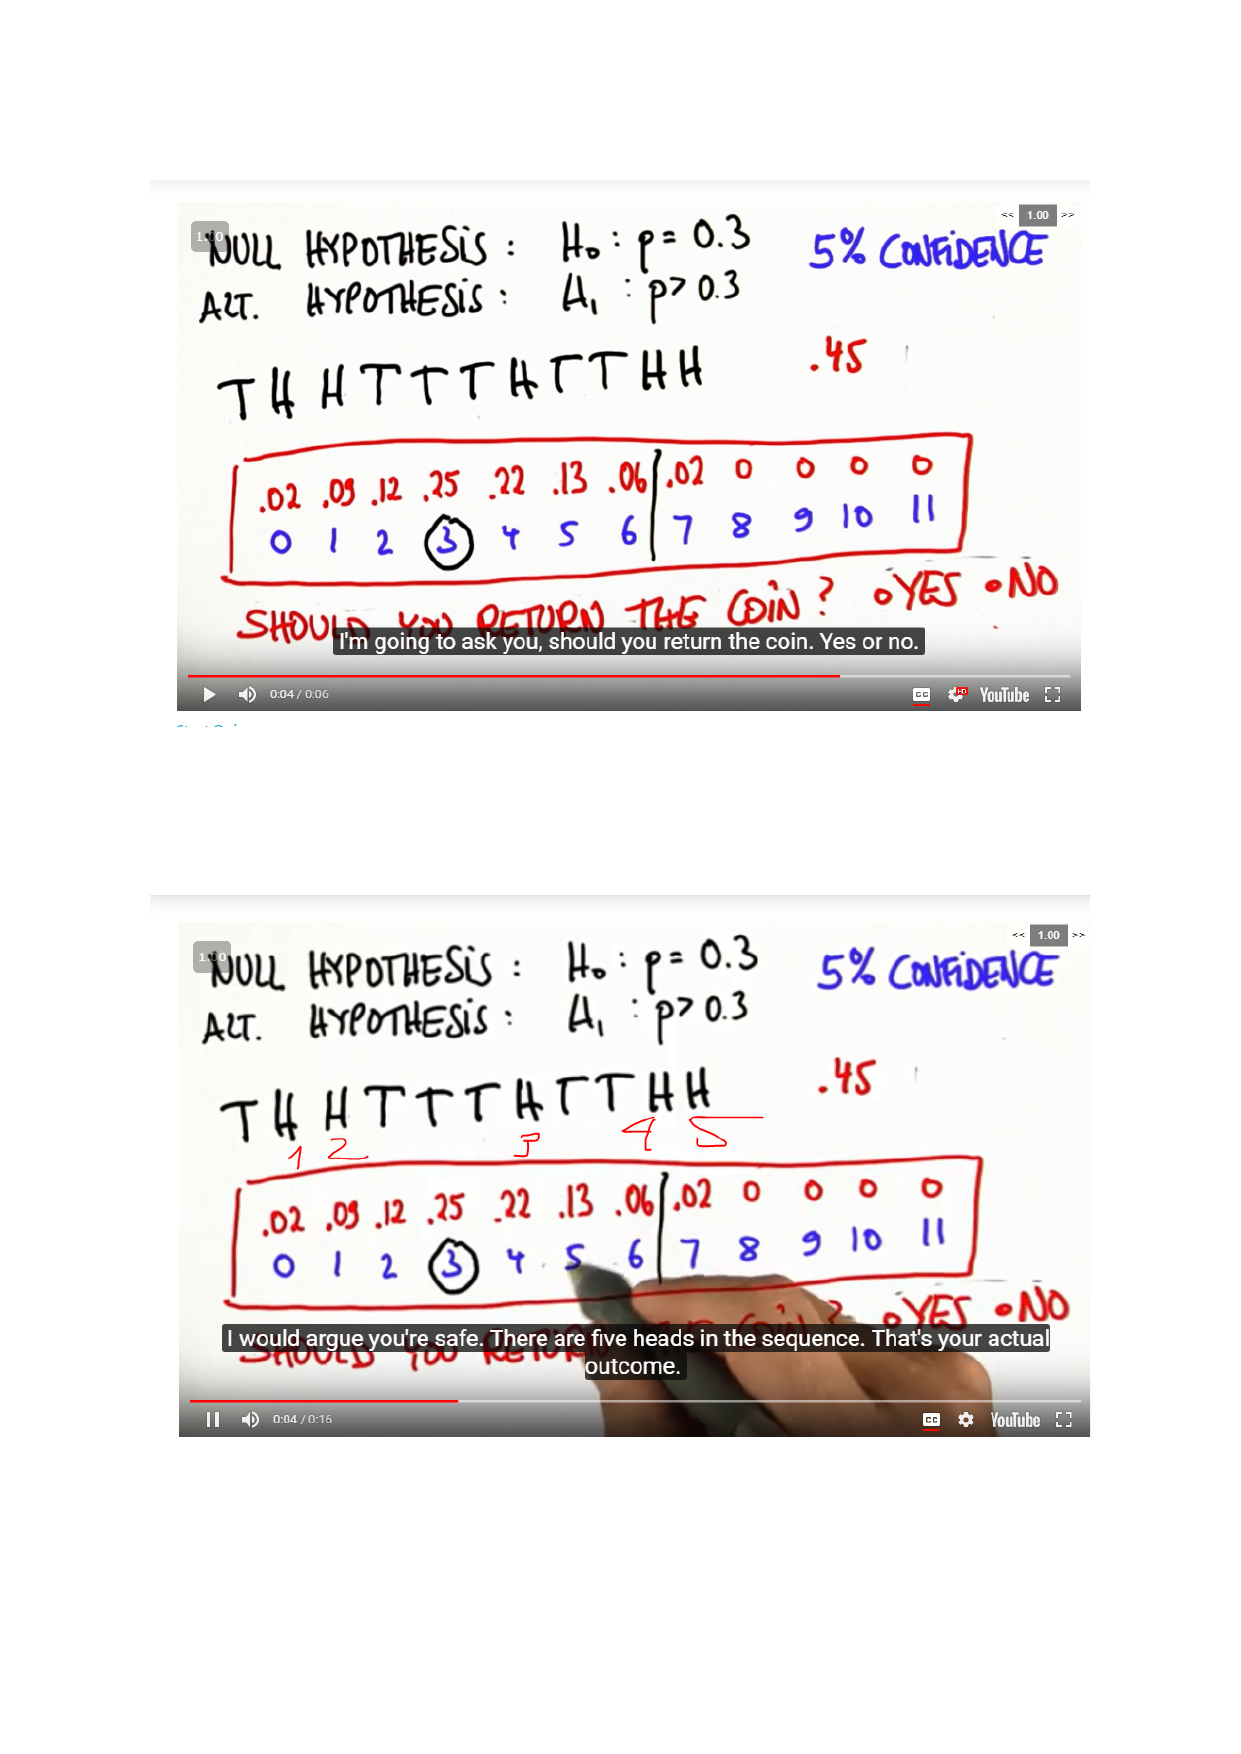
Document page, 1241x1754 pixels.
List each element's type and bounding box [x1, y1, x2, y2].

picture [150, 180, 1091, 727]
picture [150, 895, 1091, 1443]
